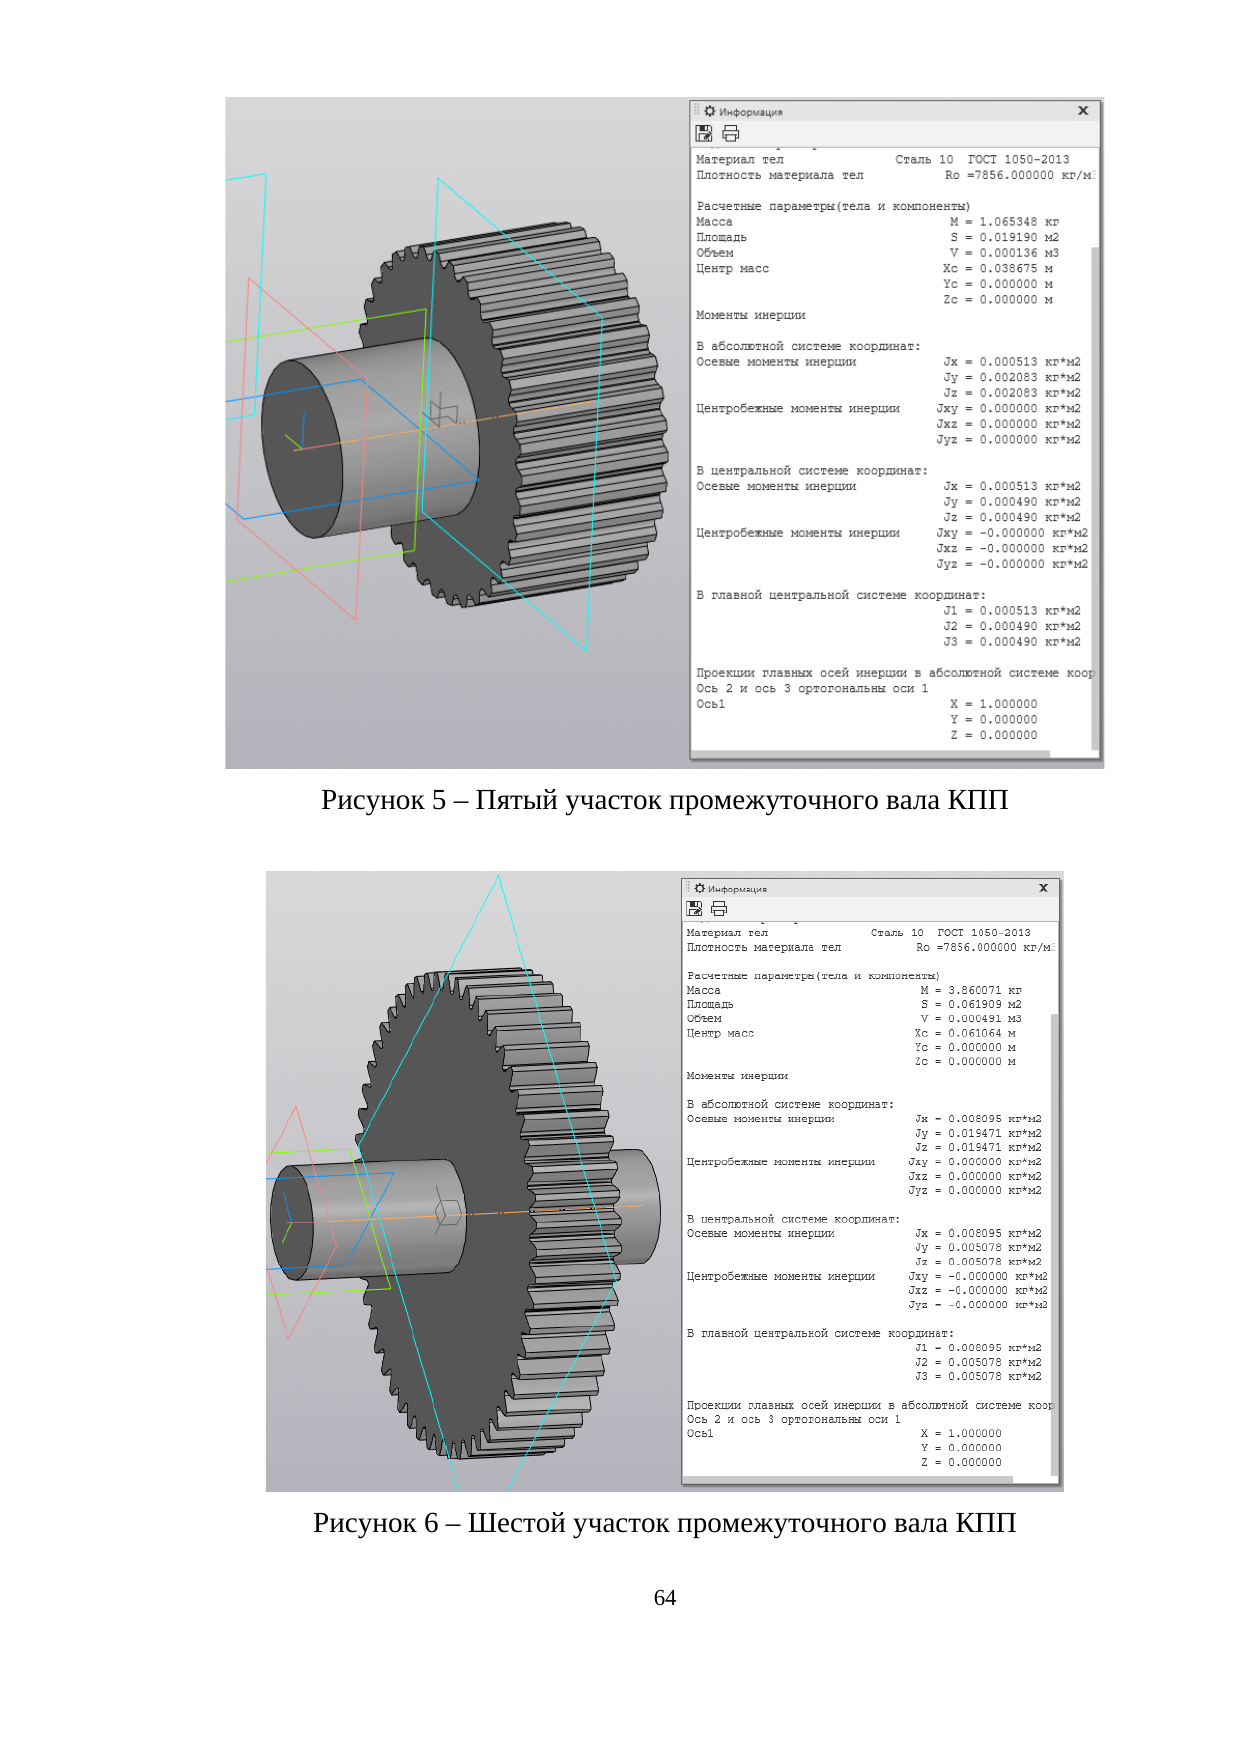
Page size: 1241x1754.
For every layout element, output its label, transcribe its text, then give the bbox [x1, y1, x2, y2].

text Рисунок 6 – Шестой участок промежуточного вала КПП [133, 1505, 1196, 1539]
picture [225, 97, 1105, 769]
picture [265, 871, 1064, 1492]
text Рисунок 5 – Пятый участок промежуточного вала КПП [133, 782, 1196, 816]
